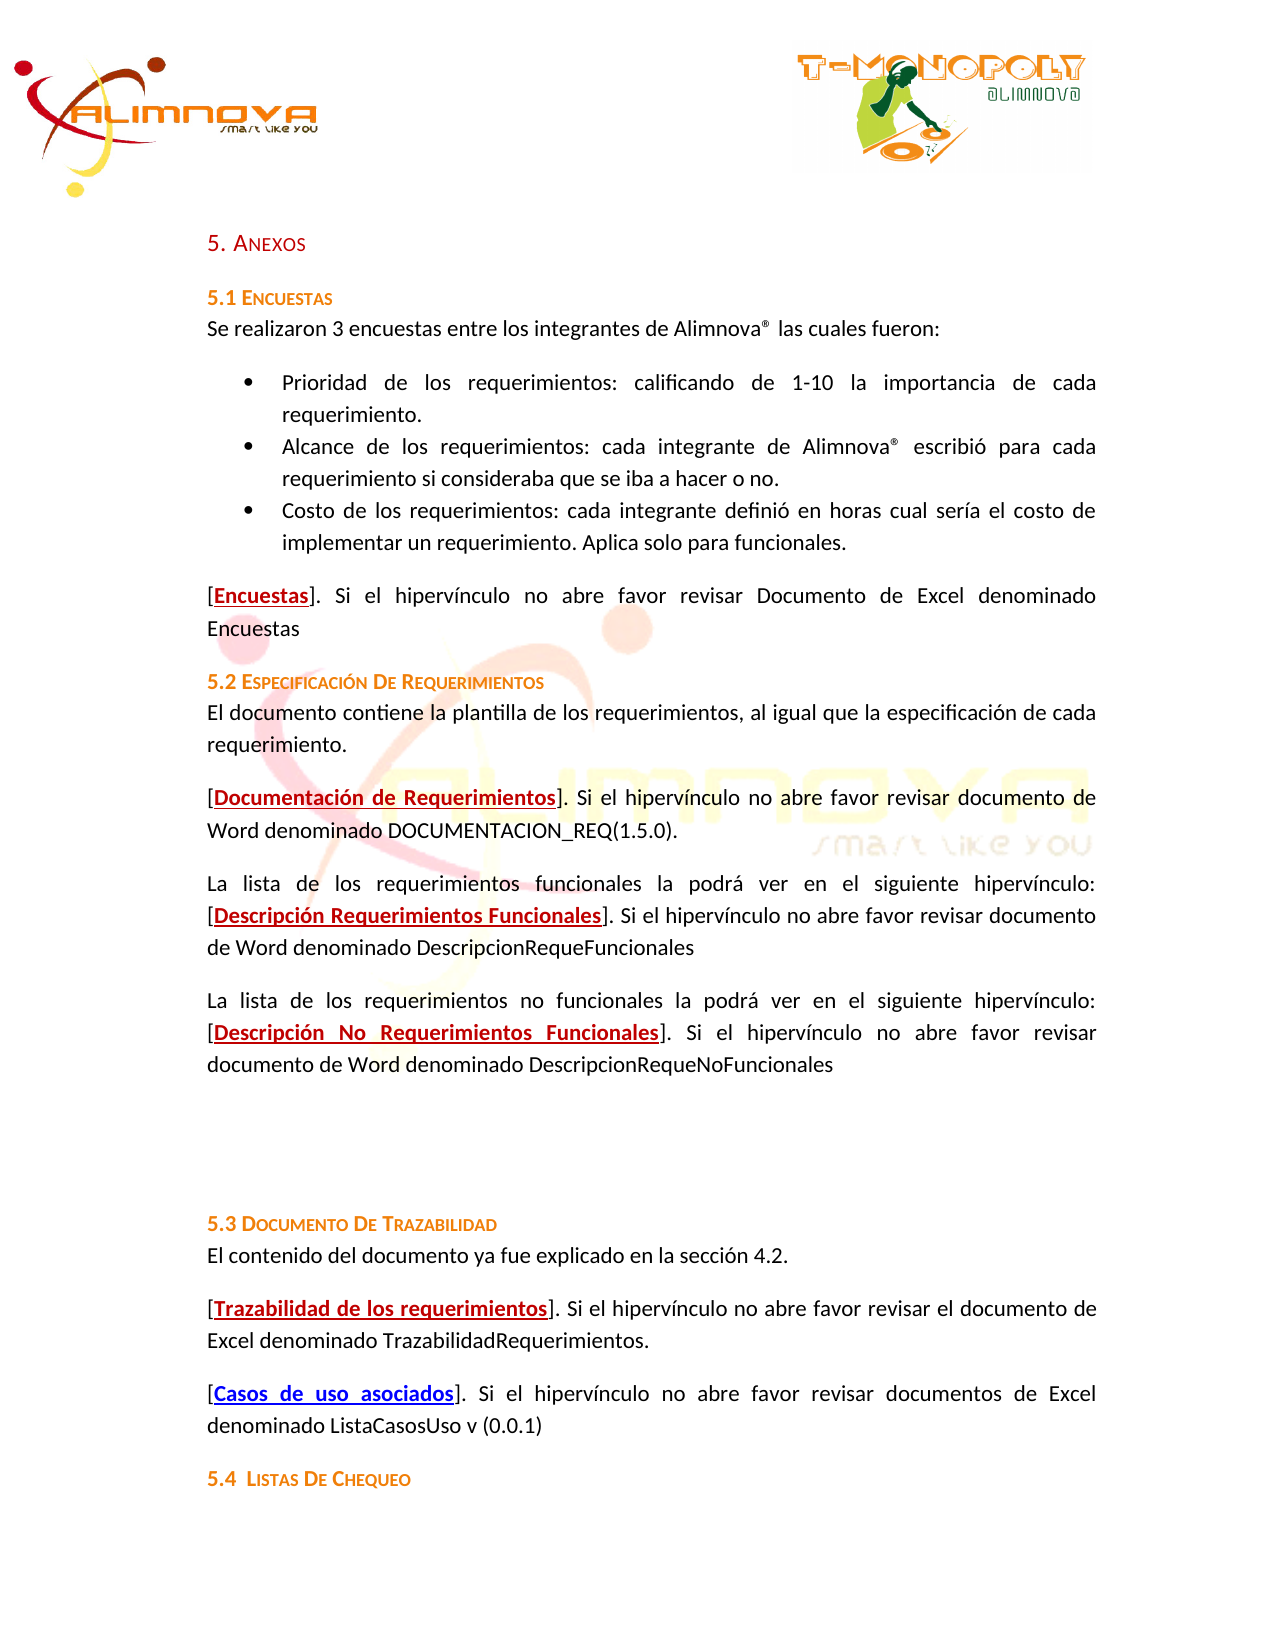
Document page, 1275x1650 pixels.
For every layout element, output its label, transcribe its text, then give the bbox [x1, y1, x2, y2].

subtitle 5.1 Encuestas [207, 283, 1098, 311]
text [Casos de uso asociados]. Si el hipervínculo no abre favor revisar documentos de Excel denominado ListaCasosUso v (0.0.1) [207, 1379, 1098, 1439]
text La lista de los requerimientos no funcionales la podrá ver en el siguiente hipervínculo: [Descripción No Requerimientos Funcionales]. Si el hipervínculo no abre favor revisar documento de Word denominado DescripcionRequeNoFuncionales [207, 986, 1098, 1078]
text Se realizaron 3 encuestas entre los integrantes de Alimnova® las cuales fueron: [207, 314, 1098, 343]
list Alcance de los requerimientos: cada integrante de Alimnova® escribió para cada requerimiento si consideraba que se iba a hacer o no. [244, 432, 1098, 492]
picture [792, 40, 1093, 173]
subtitle 5. Anexos [207, 227, 1098, 258]
list Costo de los requerimientos: cada integrante definió en horas cual sería el costo de implementar un requerimiento. Aplica solo para funcionales. [244, 496, 1098, 557]
text [Documentación de Requerimientos]. Si el hipervínculo no abre favor revisar documento de Word denominado DOCUMENTACION_REQ(1.5.0). [207, 783, 1098, 844]
subtitle 5.4 Listas De Chequeo [207, 1464, 1098, 1493]
text La lista de los requerimientos funcionales la podrá ver en el siguiente hipervínculo: [Descripción Requerimientos Funcionales]. Si el hipervínculo no abre favor revisar documento de Word denominado DescripcionRequeFuncionales [207, 869, 1098, 961]
text [Encuestas]. Si el hipervínculo no abre favor revisar Documento de Excel denominado Encuestas [207, 582, 1098, 642]
text El documento contiene la plantilla de los requerimientos, al igual que la especificación de cada requerimiento. [207, 698, 1098, 758]
picture [10, 55, 319, 199]
list Prioridad de los requerimientos: calificando de 1-10 la importancia de cada requerimiento. [244, 368, 1098, 428]
text El contenido del documento ya fue explicado en la sección 4.2. [207, 1241, 1098, 1269]
subtitle 5.3 Documento De Trazabilidad [207, 1209, 1098, 1238]
subtitle 5.2 Especificación De Requerimientos [207, 667, 1098, 695]
text [Trazabilidad de los requerimientos]. Si el hipervínculo no abre favor revisar el documento de Excel denominado TrazabilidadRequerimientos. [207, 1294, 1098, 1354]
